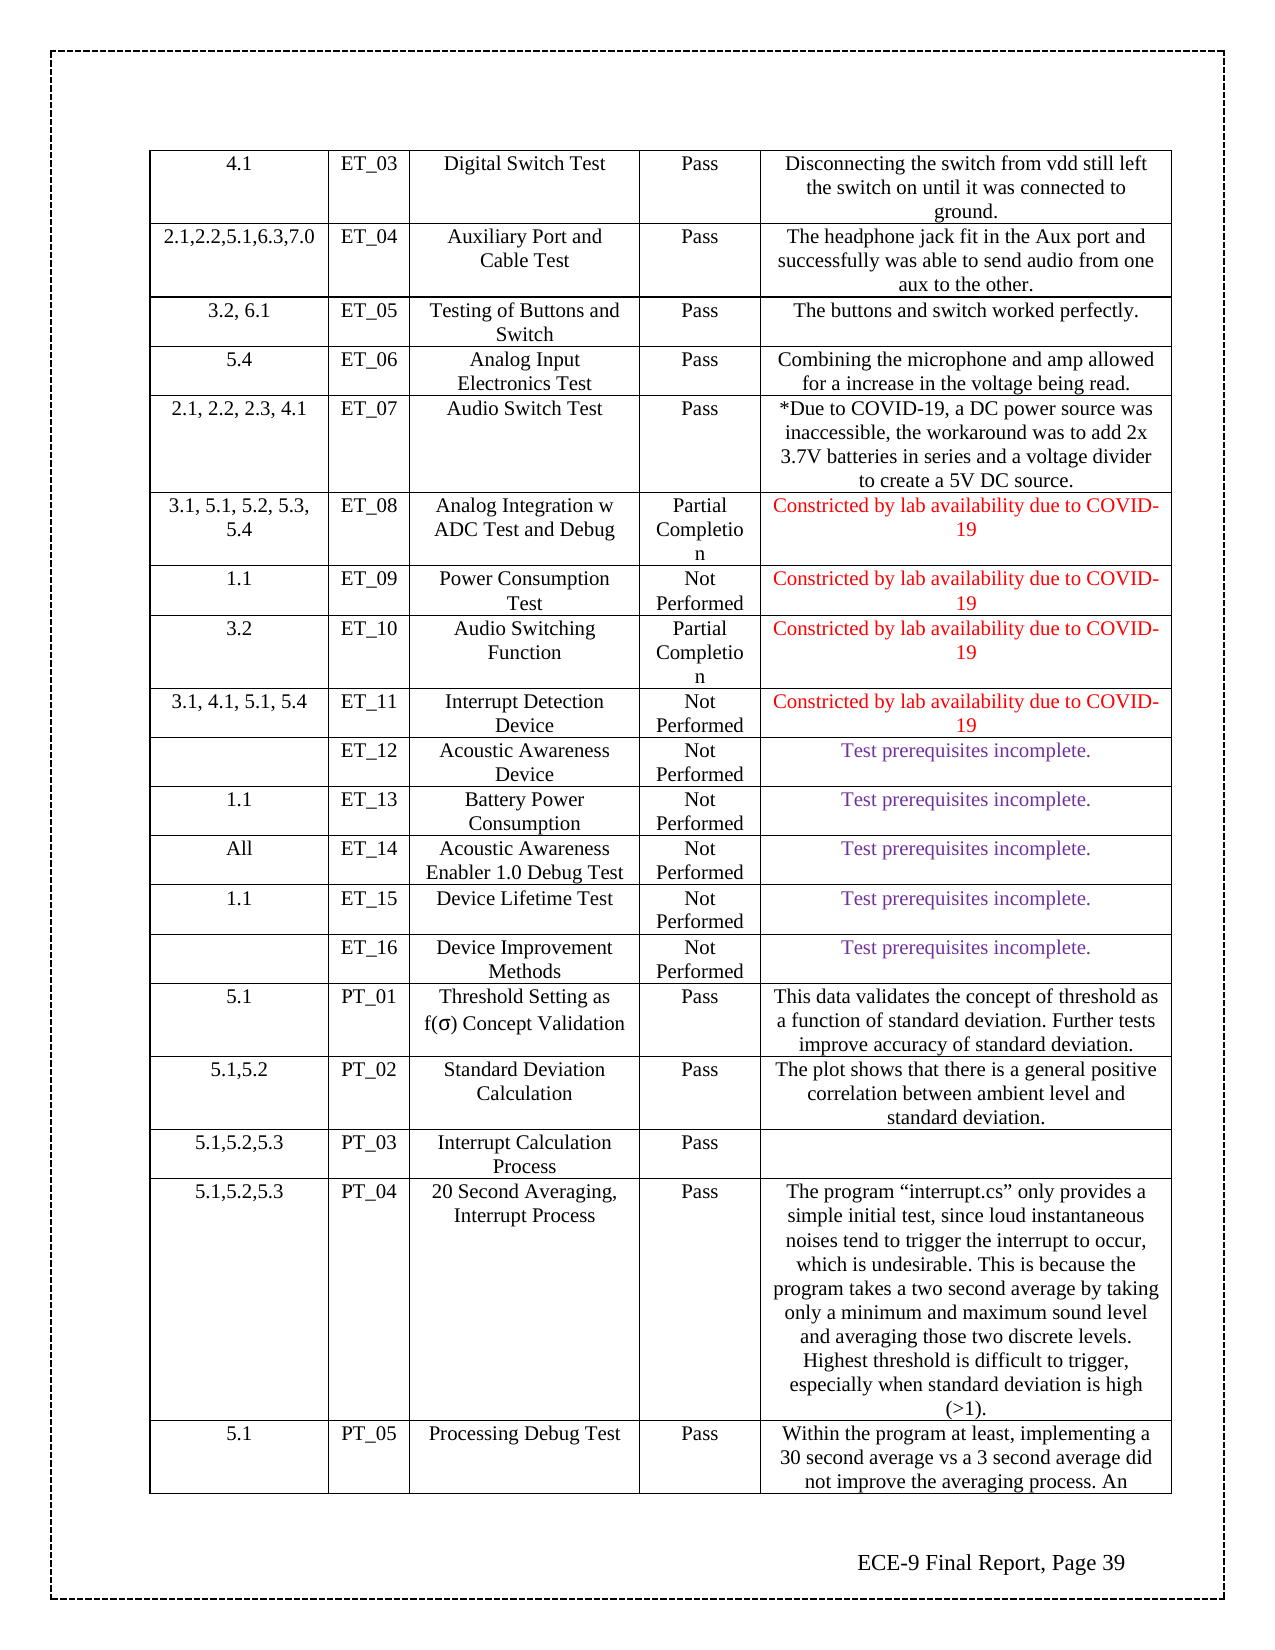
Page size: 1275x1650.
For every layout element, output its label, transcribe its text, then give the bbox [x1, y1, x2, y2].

table_cell [761, 1130, 1171, 1178]
table_cell Interrupt Calculation Process [410, 1130, 639, 1178]
table_cell Auxiliary Port and Cable Test [410, 224, 639, 296]
table_cell ET_04 [329, 224, 409, 296]
table_cell Pass [640, 1130, 760, 1178]
table_cell Analog Input Electronics Test [410, 347, 639, 395]
table_cell PT_04 [329, 1179, 409, 1420]
table_cell 1.1 [151, 885, 328, 933]
table_cell Constricted by lab availability due to COVID-19 [761, 616, 1171, 688]
table_cell Disconnecting the switch from vdd still left the switch on until it was connected to ground. [998, 151, 1171, 223]
table_cell ET_05 [329, 298, 409, 346]
table_cell Pass [640, 1179, 760, 1420]
table_cell Acoustic Awareness Enabler 1.0 Debug Test [410, 836, 639, 884]
table_cell Test prerequisites incomplete. [761, 836, 1171, 884]
table_cell The program “interrupt.cs” only provides a simple initial test, since loud instantaneous noises tend to trigger the interrupt to occur, which is undesirable. This is because the program takes a two second average by taking only a minimum and maximum sound level and averaging those two discrete levels. Highest threshold is difficult to trigger, especially when standard deviation is high (>1). [761, 1179, 1171, 1420]
table_cell Threshold Setting as f(σ) Concept Validation [410, 984, 639, 1056]
table_cell Partial Completion [640, 616, 760, 688]
table_cell *Due to COVID-19, a DC power source was inaccessible, the workaround was to add 2x 3.7V batteries in series and a voltage divider to create a 5V DC source. [761, 396, 1171, 492]
table_cell Disconnecting the switch from vdd still left the switch on until it was connected to ground. [761, 151, 934, 223]
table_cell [410, 1421, 639, 1493]
table_cell Not Performed [640, 787, 760, 835]
table_cell Pass [640, 1421, 760, 1493]
table_cell 1.1 [151, 787, 328, 835]
table_cell Pass [640, 224, 760, 296]
table_cell [151, 935, 328, 983]
table_cell Constricted by lab availability due to COVID-19 [761, 493, 1171, 565]
table_cell Test prerequisites incomplete. [761, 787, 1171, 835]
table_cell 5.1 [151, 1421, 328, 1493]
table_cell 5.1,5.2,5.3 [151, 1130, 328, 1178]
table_cell Acoustic Awareness Device [410, 738, 639, 786]
table_cell 3.2, 6.1 [151, 298, 328, 346]
table_cell 5.1,5.2 [151, 1057, 328, 1129]
table_cell ET_16 [329, 935, 409, 983]
table_cell 1.1 [151, 566, 328, 614]
table_cell Constricted by lab availability due to COVID-19 [761, 566, 1171, 614]
table_cell Audio Switching Function [410, 616, 639, 688]
table_cell 5.1 [151, 984, 328, 1056]
table_cell Pass [640, 396, 760, 492]
table_cell PT_03 [329, 1130, 409, 1178]
table_cell Digital Switch Test [410, 151, 639, 223]
table_cell ET_15 [329, 885, 409, 933]
table_cell Test prerequisites incomplete. [761, 885, 1171, 933]
table_cell Combining the microphone and amp allowed for a increase in the voltage being read. [761, 347, 1171, 395]
table_cell Not Performed [640, 836, 760, 884]
table_cell Constricted by lab availability due to COVID-19 [761, 689, 1171, 737]
table_cell 2.1,2.2,5.1,6.3,7.0 [151, 224, 328, 296]
table_cell ET_11 [329, 689, 409, 737]
table_cell Pass [640, 984, 760, 1056]
table_cell Not Performed [640, 738, 760, 786]
table_cell ET_12 [329, 738, 409, 786]
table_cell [761, 1421, 1171, 1493]
table_cell Pass [640, 151, 760, 223]
table_cell 20 Second Averaging, Interrupt Process [410, 1179, 639, 1420]
table_cell Pass [640, 1057, 760, 1129]
table_cell Audio Switch Test [410, 396, 639, 492]
table_cell Interrupt Detection Device [410, 689, 639, 737]
table_cell Device Lifetime Test [410, 885, 639, 933]
table_cell ET_09 [329, 566, 409, 614]
table_cell The plot shows that there is a general positive correlation between ambient level and standard deviation. [761, 1057, 1171, 1129]
table_cell Test prerequisites incomplete. [761, 738, 1171, 786]
table_cell The buttons and switch worked perfectly. [761, 298, 1171, 346]
table_cell Pass [640, 347, 760, 395]
table_cell Testing of Buttons and Switch [410, 298, 639, 346]
table_cell 3.2 [151, 616, 328, 688]
table_cell PT_01 [329, 984, 409, 1056]
table_cell Test prerequisites incomplete. [761, 935, 1171, 983]
table_cell ET_08 [329, 493, 409, 565]
table_cell Not Performed [640, 885, 760, 933]
table_cell 5.1,5.2,5.3 [151, 1179, 328, 1420]
table_cell Analog Integration w ADC Test and Debug [410, 493, 639, 565]
table_cell ET_03 [329, 151, 409, 223]
table_cell ET_10 [329, 616, 409, 688]
table_cell PT_02 [329, 1057, 409, 1129]
table_cell ET_13 [329, 787, 409, 835]
table_cell Power Consumption Test [410, 566, 639, 614]
table_cell 3.1, 4.1, 5.1, 5.4 [151, 689, 328, 737]
table_cell Pass [640, 298, 760, 346]
table_cell ET_07 [329, 396, 409, 492]
table_cell 4.1 [151, 151, 328, 223]
table_cell Device Improvement Methods [410, 935, 639, 983]
table_cell Not Performed [640, 566, 760, 614]
table_cell 5.4 [151, 347, 328, 395]
table_cell Battery Power Consumption [410, 787, 639, 835]
table_cell The headphone jack fit in the Aux port and successfully was able to send audio from one aux to the other. [761, 224, 1171, 296]
table_cell ET_14 [329, 836, 409, 884]
table_cell Not Performed [640, 935, 760, 983]
table_cell 3.1, 5.1, 5.2, 5.3, 5.4 [151, 493, 328, 565]
table_cell [151, 738, 328, 786]
table_cell PT_05 [329, 1421, 409, 1493]
table_cell Not Performed [640, 689, 760, 737]
table_cell Partial Completion [640, 493, 760, 565]
table_cell 2.1, 2.2, 2.3, 4.1 [151, 396, 328, 492]
table_cell ET_06 [329, 347, 409, 395]
table_cell Standard Deviation Calculation [410, 1057, 639, 1129]
table_cell All [151, 836, 328, 884]
